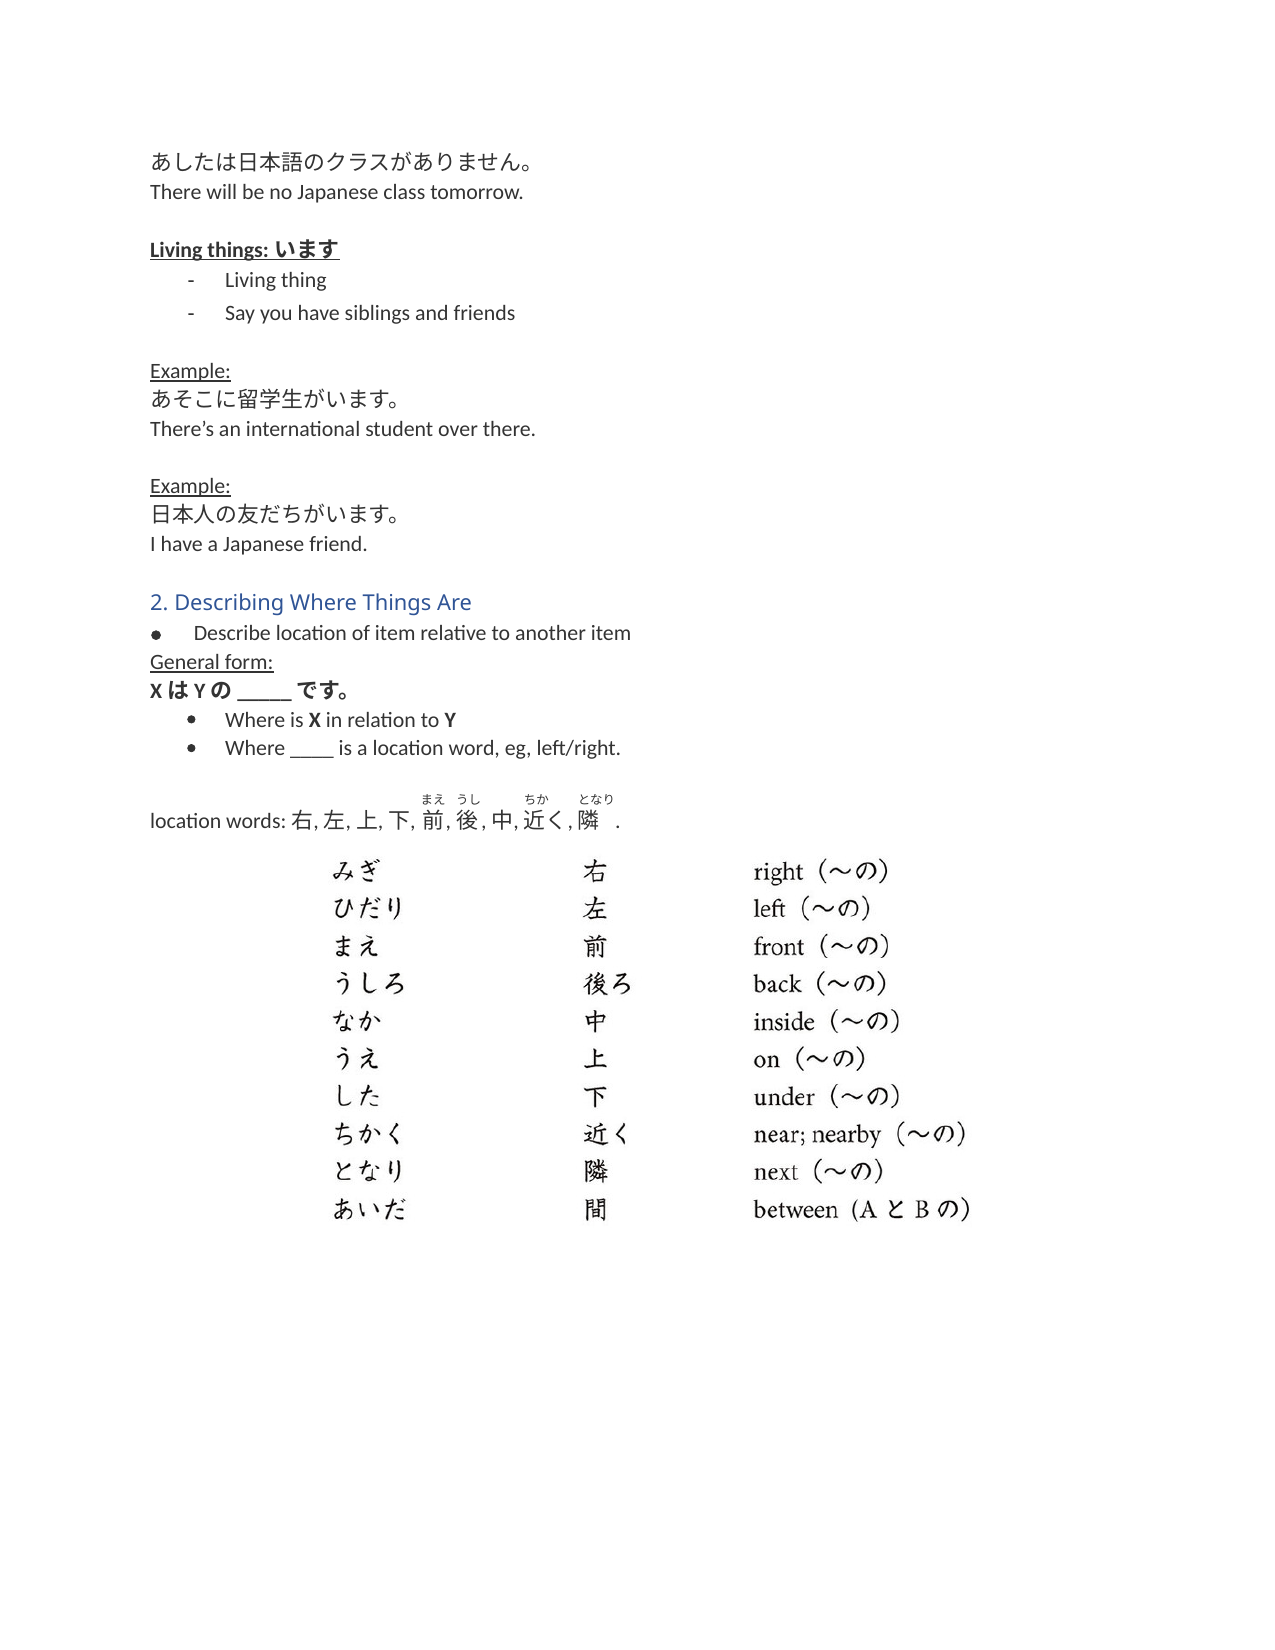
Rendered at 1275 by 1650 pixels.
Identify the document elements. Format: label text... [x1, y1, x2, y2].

text あしたは日本語のクラスがありません。 [150, 149, 1125, 176]
text Example: [150, 357, 1125, 384]
text X は Y の _____ です。 [150, 677, 1125, 704]
text あそこに留学生がいます。 [150, 386, 1125, 413]
text General form: [150, 648, 1125, 675]
text There’s an international student over there. [150, 415, 1125, 442]
picture [327, 853, 973, 1228]
list Living thing [187, 264, 1125, 294]
list Where is X in relation to Y [187, 706, 1125, 732]
text Living things: います [150, 236, 1125, 262]
list Where ____ is a location word, eg, left/right. [187, 734, 1125, 761]
text location words: 右, 左, 上, 下, , , 中, , . [150, 792, 1125, 834]
subtitle Describing Where Things Are [150, 587, 1125, 617]
list Describe location of item relative to another item [150, 619, 1125, 646]
text 日本人の友だちがいます。 [150, 501, 1125, 528]
text There will be no Japanese class tomorrow. [150, 178, 1125, 205]
list Say you have siblings and friends [187, 297, 1125, 326]
text Example: [150, 472, 1125, 499]
text I have a Japanese friend. [150, 530, 1125, 557]
